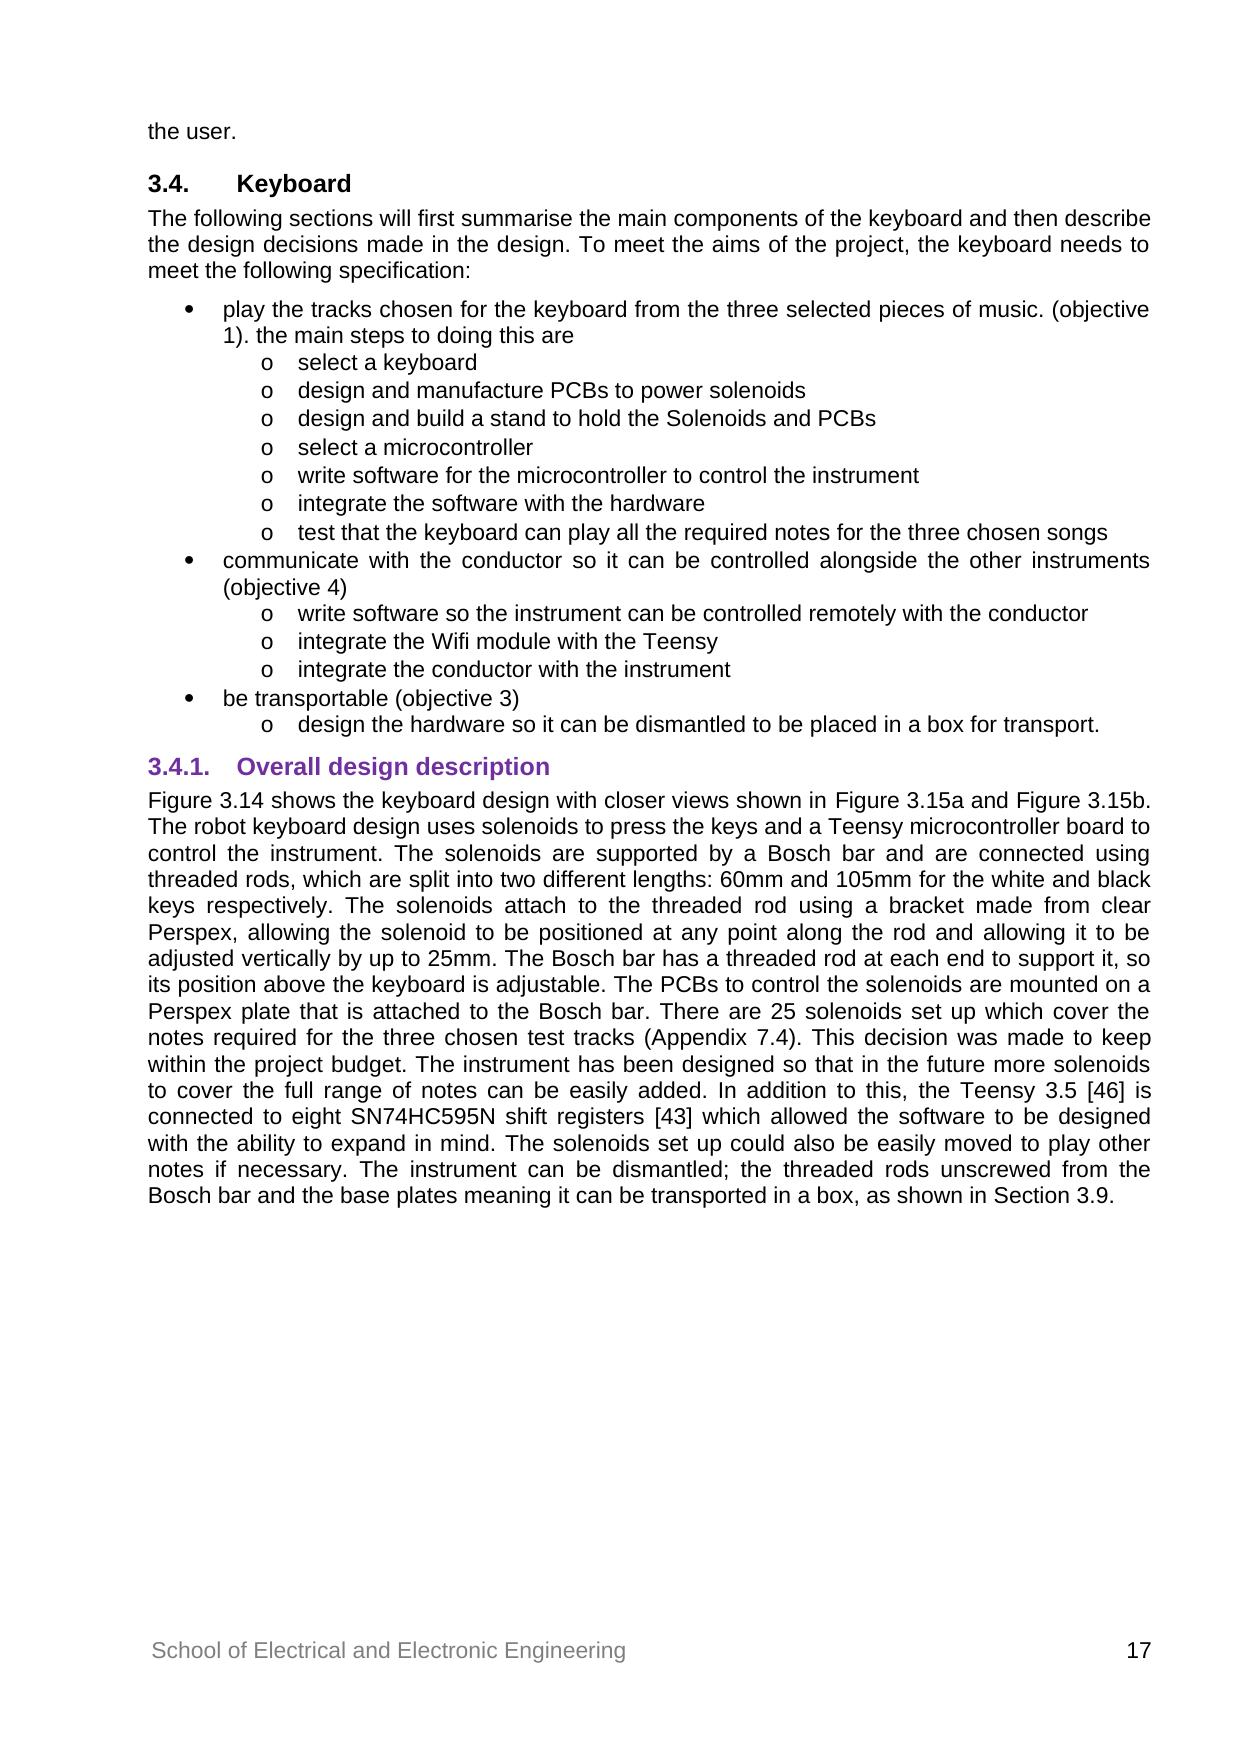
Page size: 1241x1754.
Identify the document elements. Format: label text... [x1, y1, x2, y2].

list integrate the conductor with the instrument [260, 656, 1152, 685]
list be transportable (objective 3) [185, 685, 1152, 711]
text The following sections will first summarise the main components of the keyboard and then describe the design decisions made in the design. To meet the aims of the project, the keyboard needs to meet the following specification: [148, 204, 1152, 283]
list integrate the software with the hardware [260, 490, 1152, 519]
list play the tracks chosen for the keyboard from the three selected pieces of music. (objective 1). the main steps to doing this are [185, 296, 1152, 349]
list communicate with the conductor so it can be controlled alongside the other instruments (objective 4) [185, 547, 1152, 600]
subtitle Overall design description [148, 752, 1152, 781]
list design the hardware so it can be dismantled to be placed in a box for transport. [260, 711, 1152, 739]
list select a keyboard [260, 349, 1152, 377]
list write software so the instrument can be controlled remotely with the conductor [260, 600, 1152, 628]
list integrate the Wifi module with the Teensy [260, 628, 1152, 656]
list write software for the microcontroller to control the instrument [260, 462, 1152, 490]
list design and build a stand to hold the Solenoids and PCBs [260, 405, 1152, 434]
list select a microcontroller [260, 434, 1152, 462]
text Figure 3.3 shows the keyboard design with closer views shown in Figure 3.4a and Figure 3.4b. The robot keyboard design uses solenoids to press the keys and a Teensy microcontroller board to control the instrument. The solenoids are supported by a Bosch bar and are connected using threaded rods, which are split into two different lengths: 60mm and 105mm for the white and black keys respectively. The solenoids attach to the threaded rod using a bracket made from clear Perspex, allowing the solenoid to be positioned at any point along the rod and allowing it to be adjusted vertically by up to 25mm. The Bosch bar has a threaded rod at each end to support it, so its position above the keyboard is adjustable. The PCBs to control the solenoids are mounted on a Perspex plate that is attached to the Bosch bar. There are 25 solenoids set up which cover the notes required for the three chosen test tracks (Appendix 7.4). This decision was made to keep within the project budget. The instrument has been designed so that in the future more solenoids to cover the full range of notes can be easily added. In addition to this, the Teensy 3.5 is connected to eight SN74HC595N shift registers which allowed the software to be designed with the ability to expand in mind. The solenoids set up could also be easily moved to play other notes if necessary. The instrument can be dismantled; the threaded rods unscrewed from the Bosch bar and the base plates meaning it can be transported in a box, as shown in Section 3.10. [148, 787, 1152, 1209]
list test that the keyboard can play all the required notes for the three chosen songs [260, 519, 1152, 547]
subtitle Keyboard [148, 169, 1152, 198]
list design and manufacture PCBs to power solenoids [260, 377, 1152, 405]
